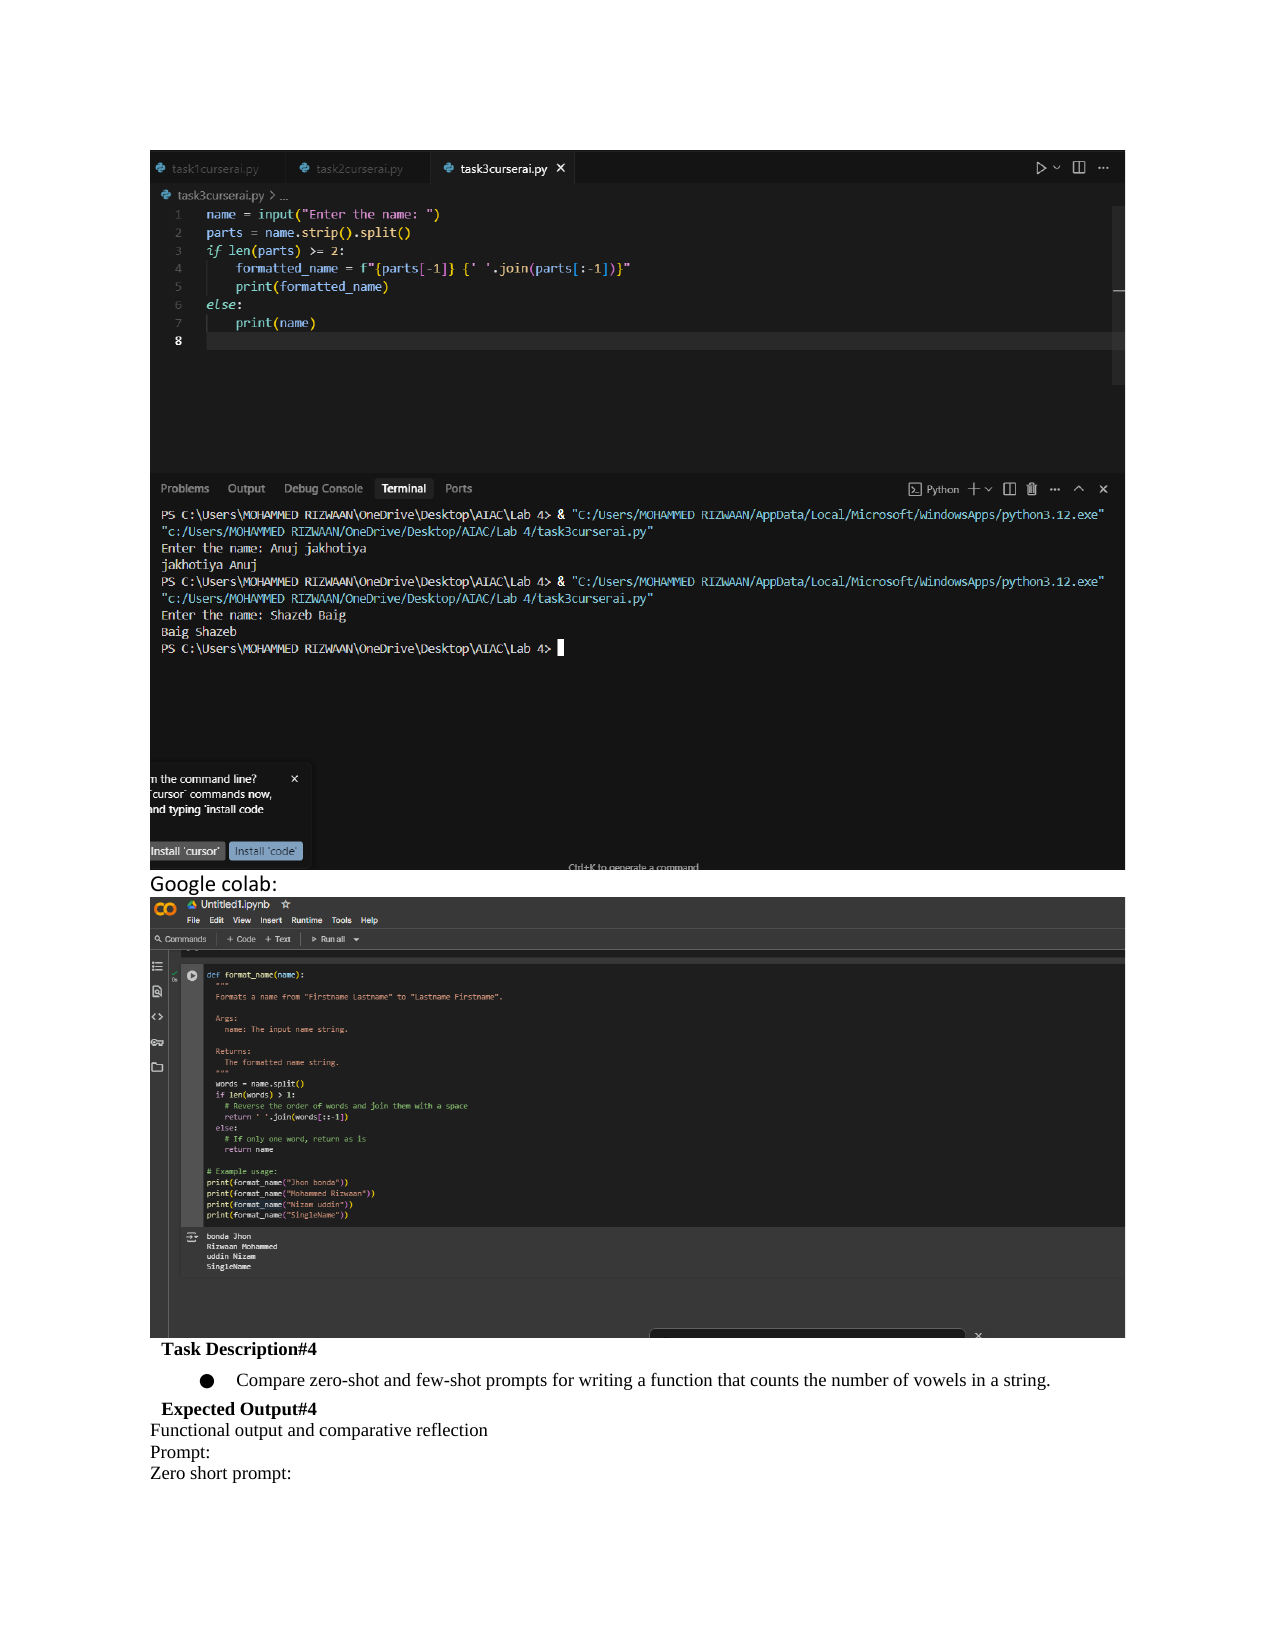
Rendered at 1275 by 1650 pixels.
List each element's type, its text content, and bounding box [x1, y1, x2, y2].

picture [150, 150, 1125, 870]
picture [150, 897, 1125, 1338]
text Google colab: [150, 870, 1125, 897]
text Zero short prompt: [150, 1462, 1125, 1484]
text Functional output and comparative reflection [150, 1419, 1125, 1441]
list Compare zero-shot and few-shot prompts for writing a function that counts the number of vowels in a string. [199, 1359, 1125, 1398]
text Expected Output#4 [161, 1398, 1125, 1419]
text Prompt: [150, 1441, 1125, 1462]
text Task Description#4 [161, 1338, 1125, 1359]
